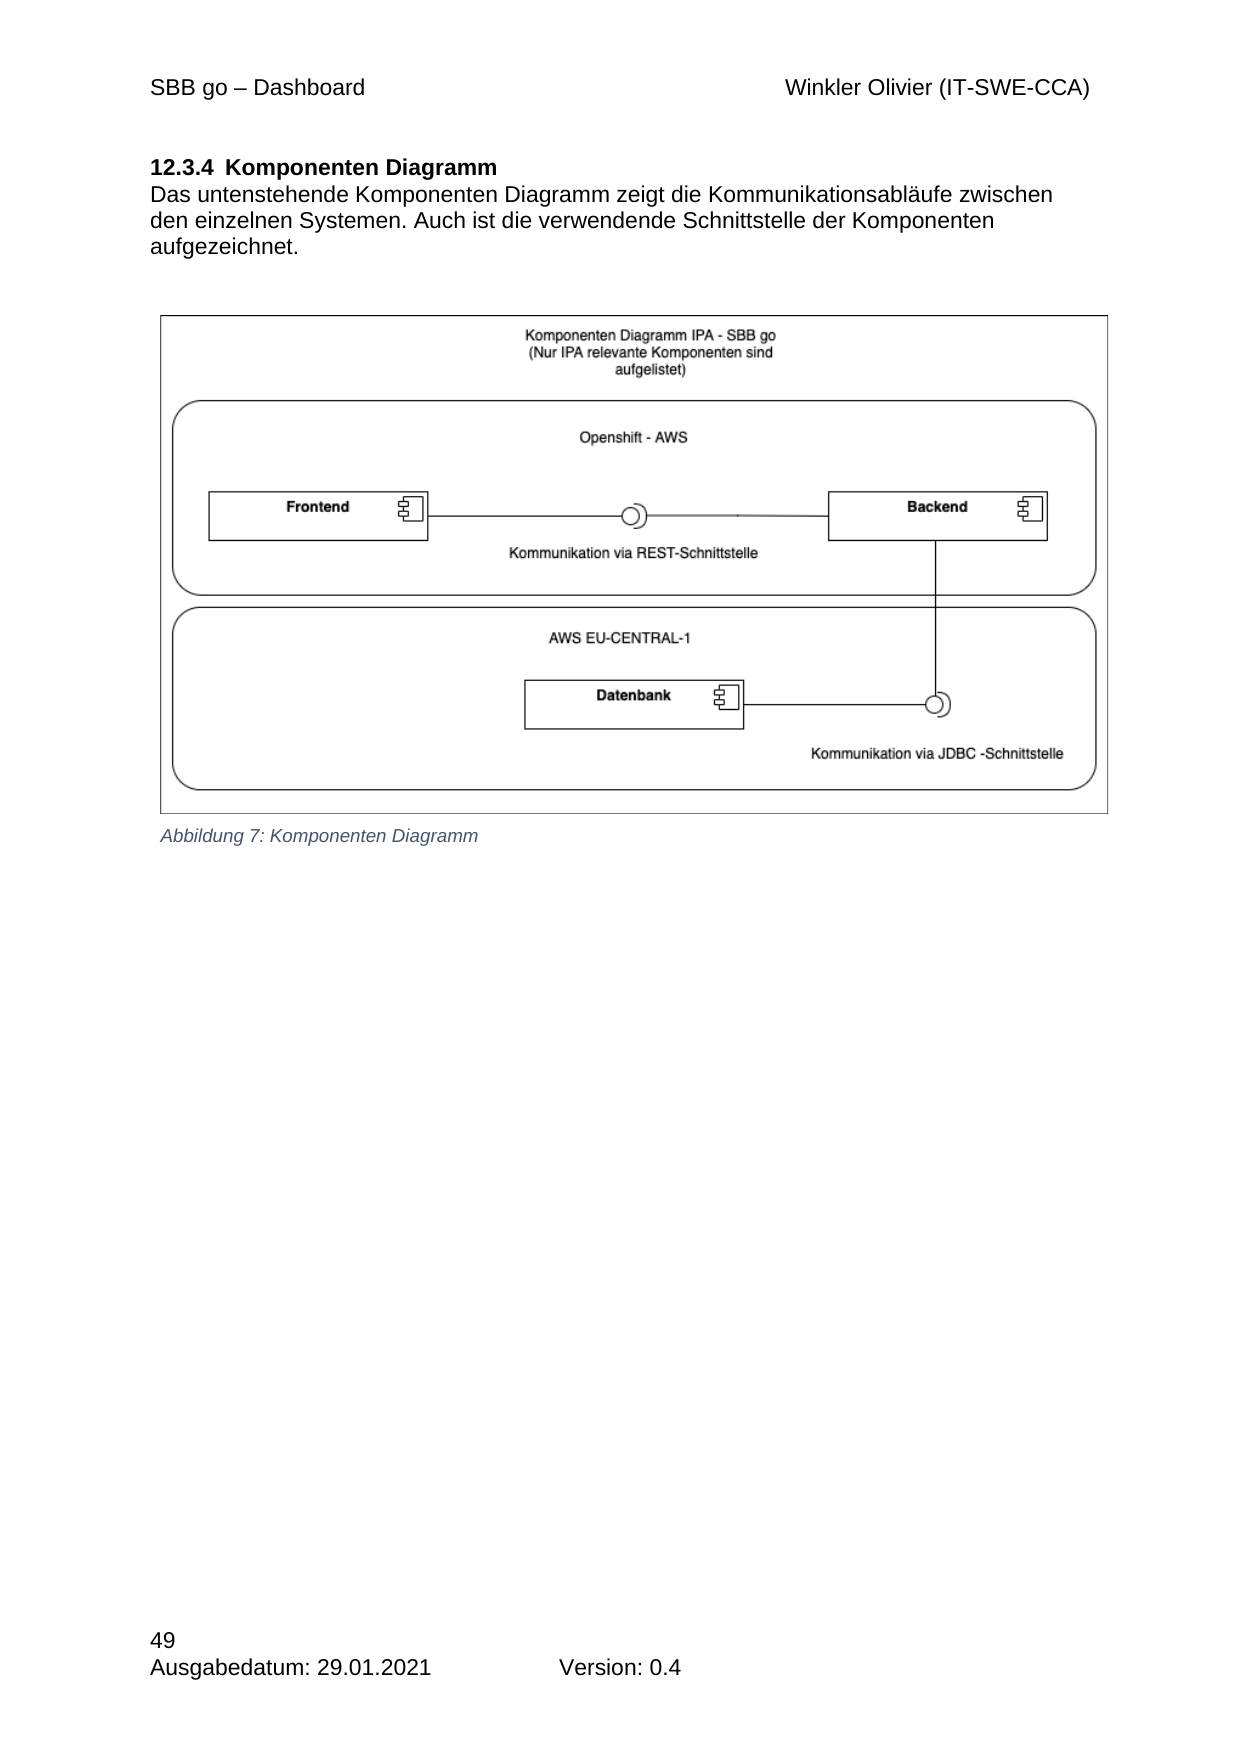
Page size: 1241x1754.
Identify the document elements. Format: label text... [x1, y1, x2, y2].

picture [160, 315, 1108, 814]
subtitle Komponenten Diagramm [150, 154, 1090, 181]
text Das untenstehende Komponenten Diagramm zeigt die Kommunikationsabläufe zwischen den einzelnen Systemen. Auch ist die verwendende Schnittstelle der Komponenten aufgezeichnet. [150, 181, 1090, 259]
